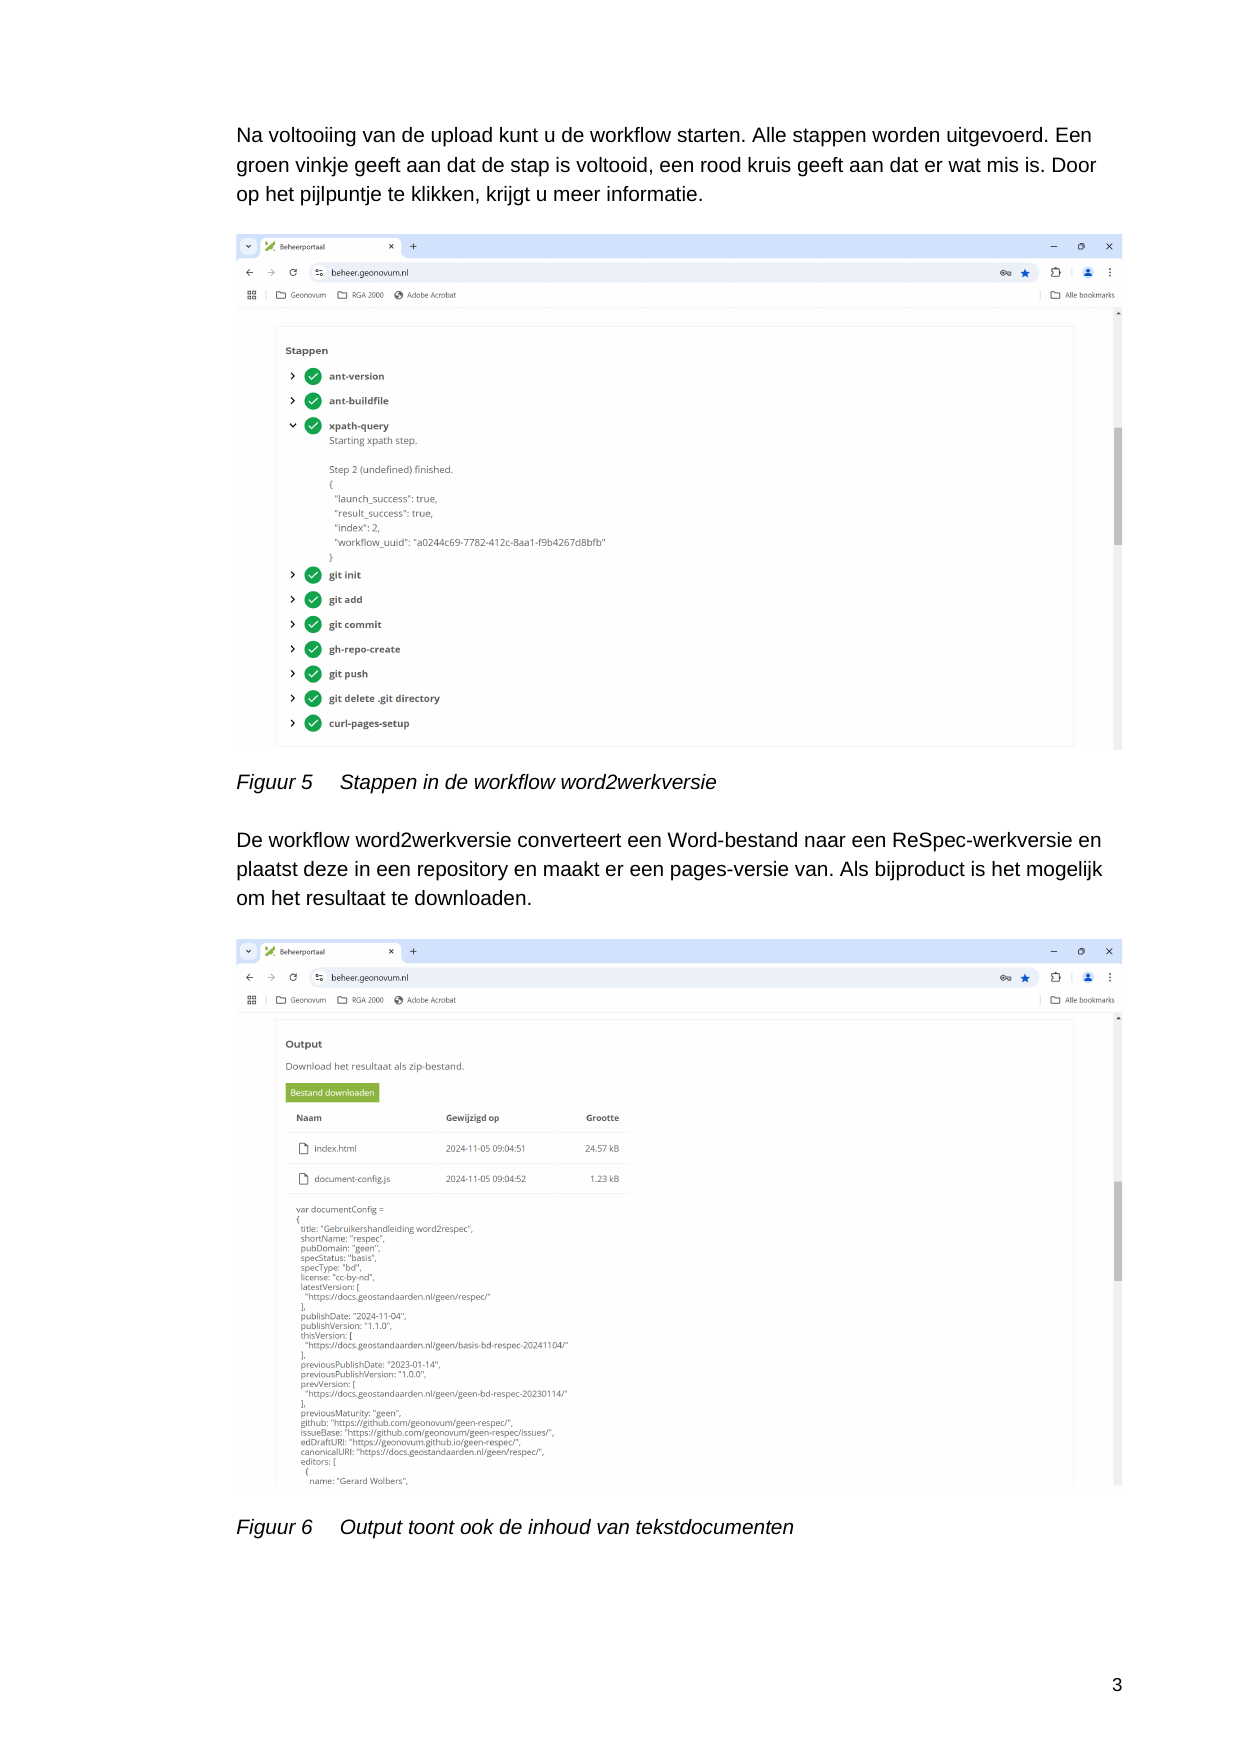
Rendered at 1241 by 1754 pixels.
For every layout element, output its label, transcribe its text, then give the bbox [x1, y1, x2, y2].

picture [236, 234, 1123, 750]
text Output toont ook de inhoud van tekstdocumenten [236, 1509, 1122, 1538]
text De workflow word2werkversie converteert een Word-bestand naar een ReSpec-werkversie en plaatst deze in een repository en maakt er een pages-versie van. Als bijproduct is het mogelijk om het resultaat te downloaden. [236, 823, 1122, 910]
picture [236, 939, 1123, 1495]
text Na voltooiing van de upload kunt u de workflow starten. Alle stappen worden uitgevoerd. Een groen vinkje geeft aan dat de stap is voltooid, een rood kruis geeft aan dat er wat mis is. Door op het pijlpuntje te klikken, krijgt u meer informatie. [236, 118, 1122, 206]
text Stappen in de workflow word2werkversie [236, 764, 1122, 793]
